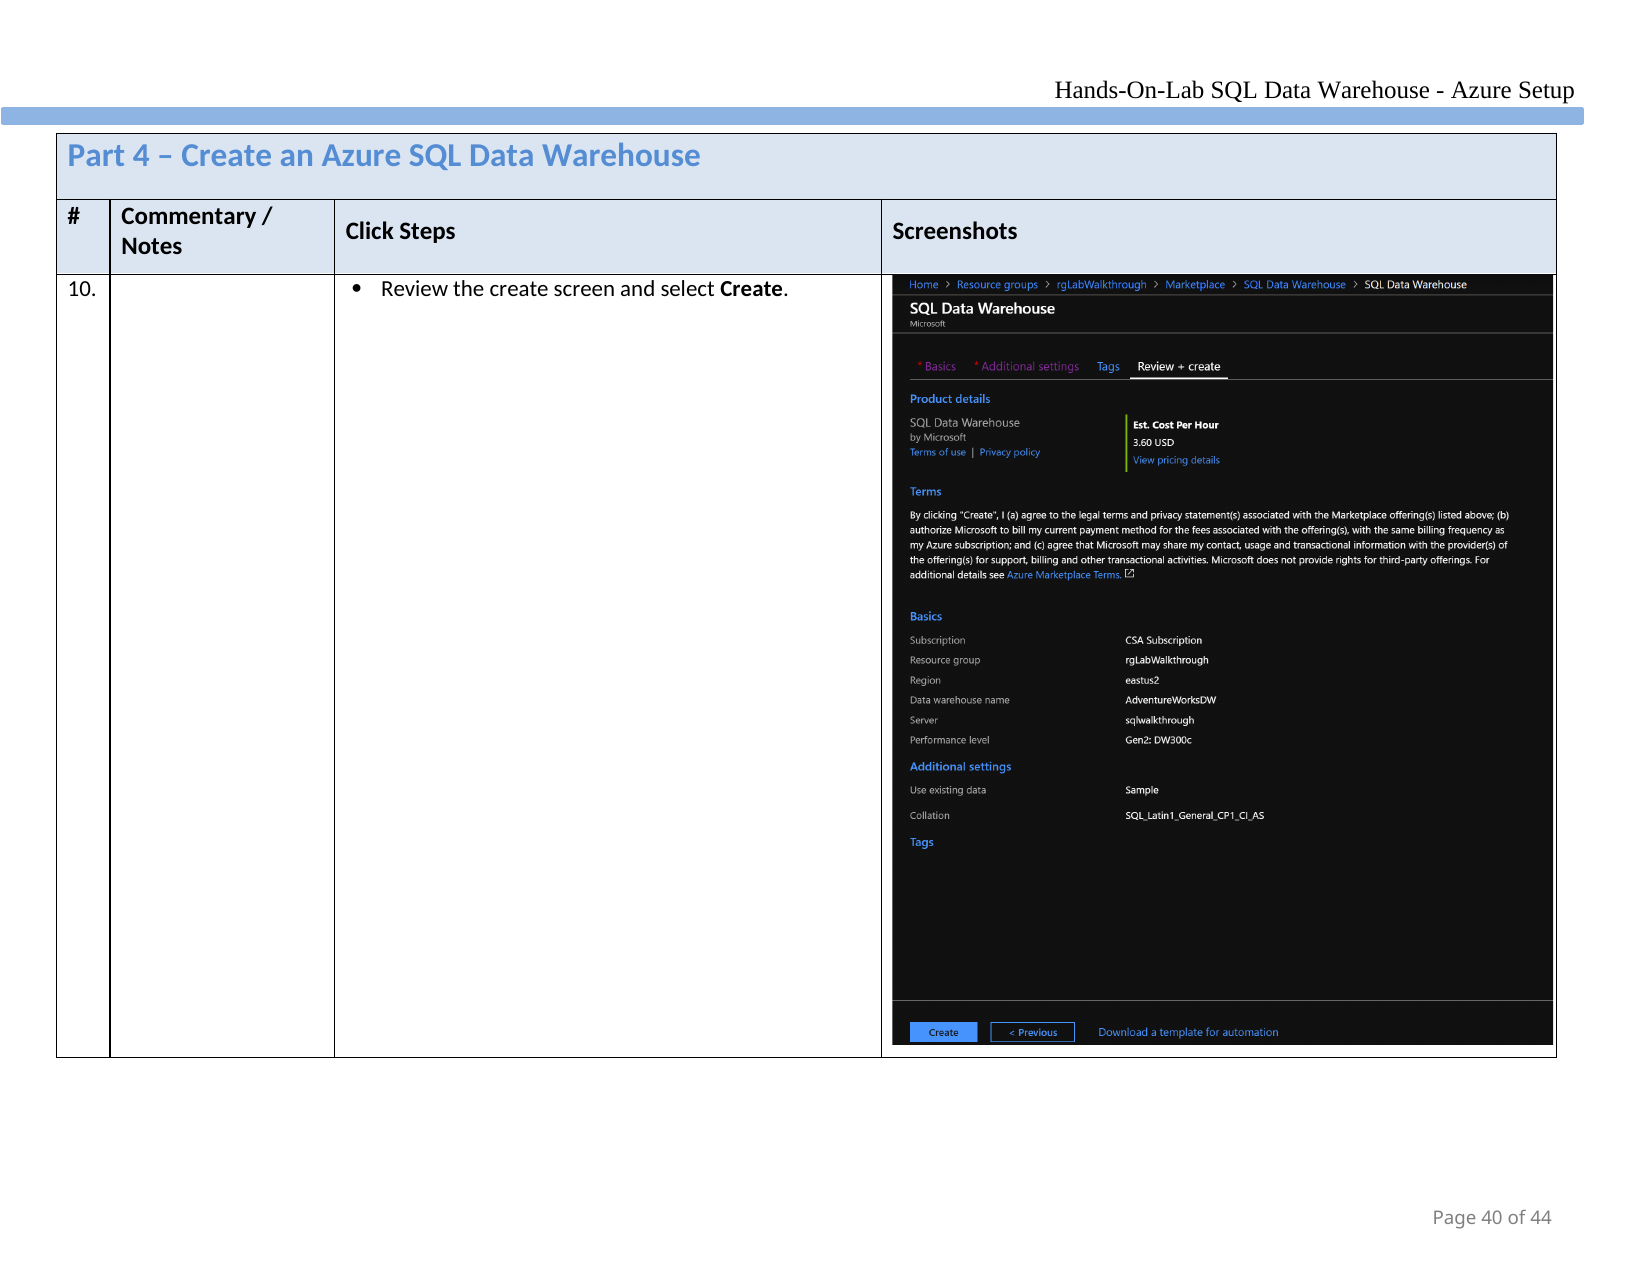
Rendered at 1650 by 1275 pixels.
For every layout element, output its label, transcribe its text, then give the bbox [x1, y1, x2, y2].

table_cell # [57, 200, 109, 273]
table_cell [882, 275, 1556, 1057]
table_header Part 4 – Create an Azure SQL Data Warehouse [57, 134, 1556, 199]
table_cell [57, 275, 109, 1057]
table_cell [111, 275, 334, 1057]
picture [892, 274, 1554, 1045]
table_cell Review the create screen and select Create. [335, 275, 881, 1057]
table_cell Commentary / Notes [111, 200, 334, 273]
table_cell Screenshots [882, 200, 1556, 273]
table_cell Click Steps [335, 200, 881, 273]
